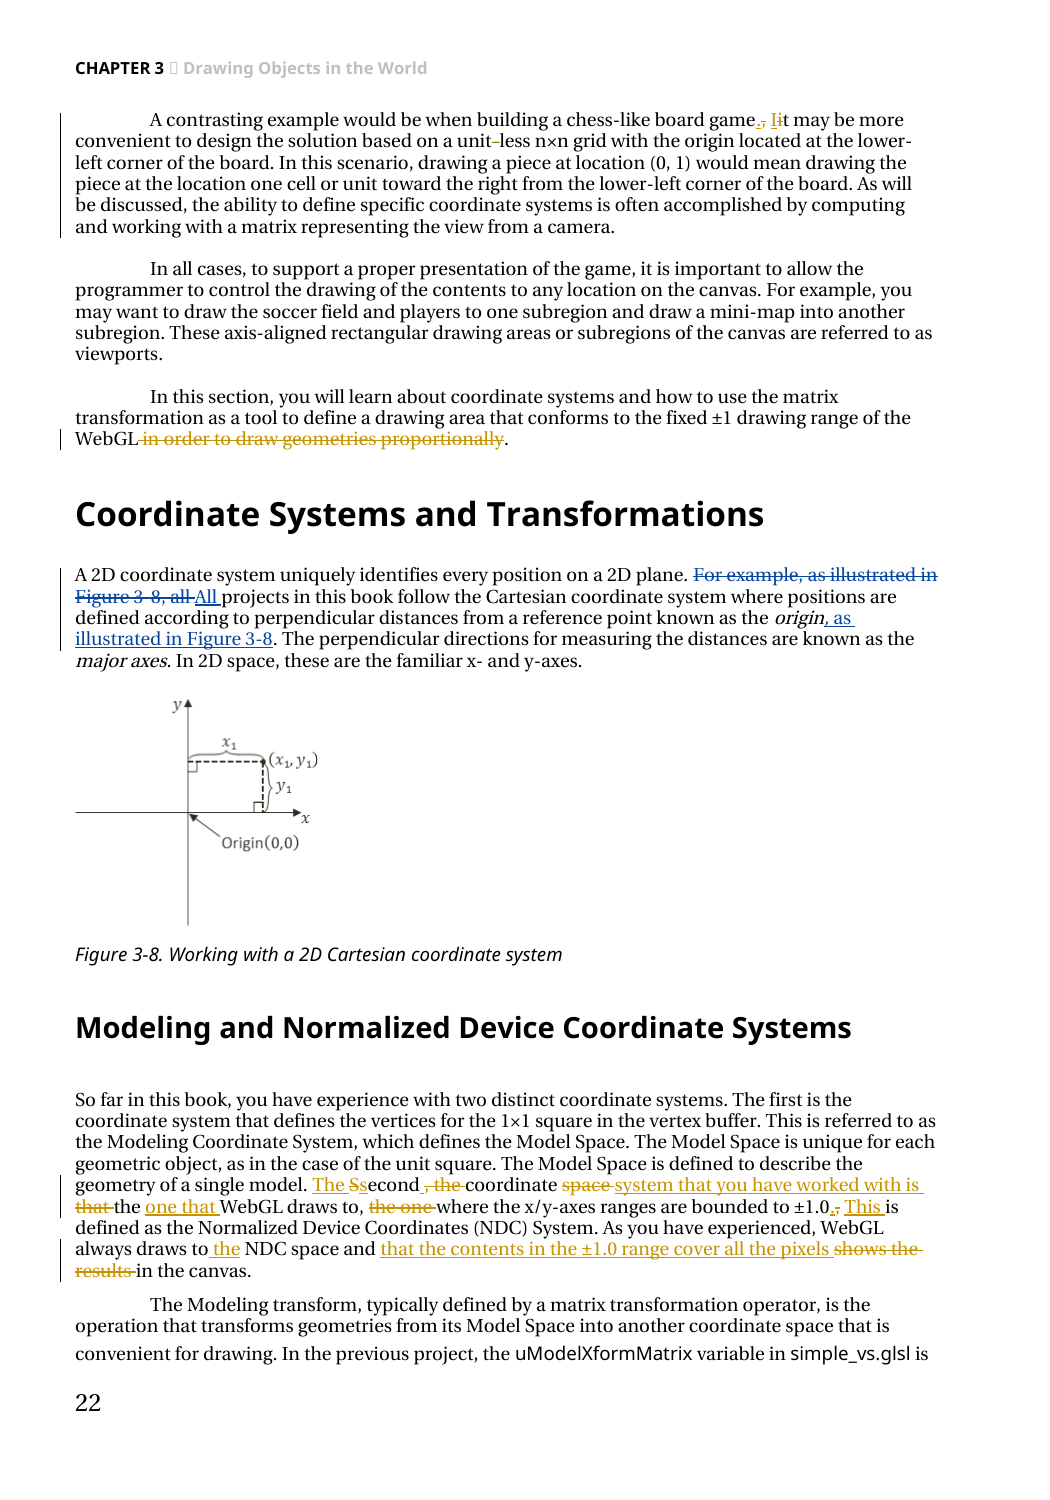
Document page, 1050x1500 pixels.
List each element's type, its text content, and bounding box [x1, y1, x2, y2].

text Figure 3-8. Working with a 2D Cartesian coordinate system [75, 941, 937, 967]
subtitle Coordinate Systems and Transformations [75, 491, 937, 536]
text So far in this book, you have experience with two distinct coordinate systems. The first is the coordinate system that defines the vertices for the 1×1 square in the vertex buffer. This is referred to as the Modeling Coordinate System, which defines the Model Space. The Model Space is unique for each geometric object, as in the case of the unit square. The Model Space is defined to describe the geometry of a single model. econdcoordinate the WebGL draws to, where the x/y-axes ranges are bounded to ±1.0 is defined as the Normalized Device Coordinates (NDC) System. As you have experienced, WebGL always draws to NDC space and in the canvas. [75, 1092, 937, 1282]
picture [75, 687, 318, 926]
text A contrasting example would be when building a chess-like board game t may be more convenient to design the solution based on a unitless n×n grid with the origin located at the lower-left corner of the board. In this scenario, drawing a piece at location (0, 1) would mean drawing the piece at the location one cell or unit toward the right from the lower-left corner of the board. As will be discussed, the ability to define specific coordinate systems is often accomplished by computing and working with a matrix representing the view from a camera. [75, 112, 937, 238]
text A 2D coordinate system uniquely identifies every position on a 2D plane. projects in this book follow the Cartesian coordinate system where positions are defined according to perpendicular distances from a reference point known as the origin. The perpendicular directions for measuring the distances are known as the major axes. In 2D space, these are the familiar x- and y-axes. [75, 568, 937, 672]
text In this section, you will learn about coordinate systems and how to use the matrix transformation as a tool to define a drawing area that conforms to the fixed ±1 drawing range of the WebGL. [75, 389, 937, 450]
subtitle Modeling and Normalized Device Coordinate Systems [75, 1008, 937, 1047]
text In all cases, to support a proper presentation of the game, it is important to allow the programmer to control the drawing of the contents to any location on the canvas. For example, you may want to draw the soccer field and players to one subregion and draw a mini-map into another subregion. These axis-aligned rectangular drawing areas or subregions of the canvas are referred to as viewports. [75, 261, 937, 366]
